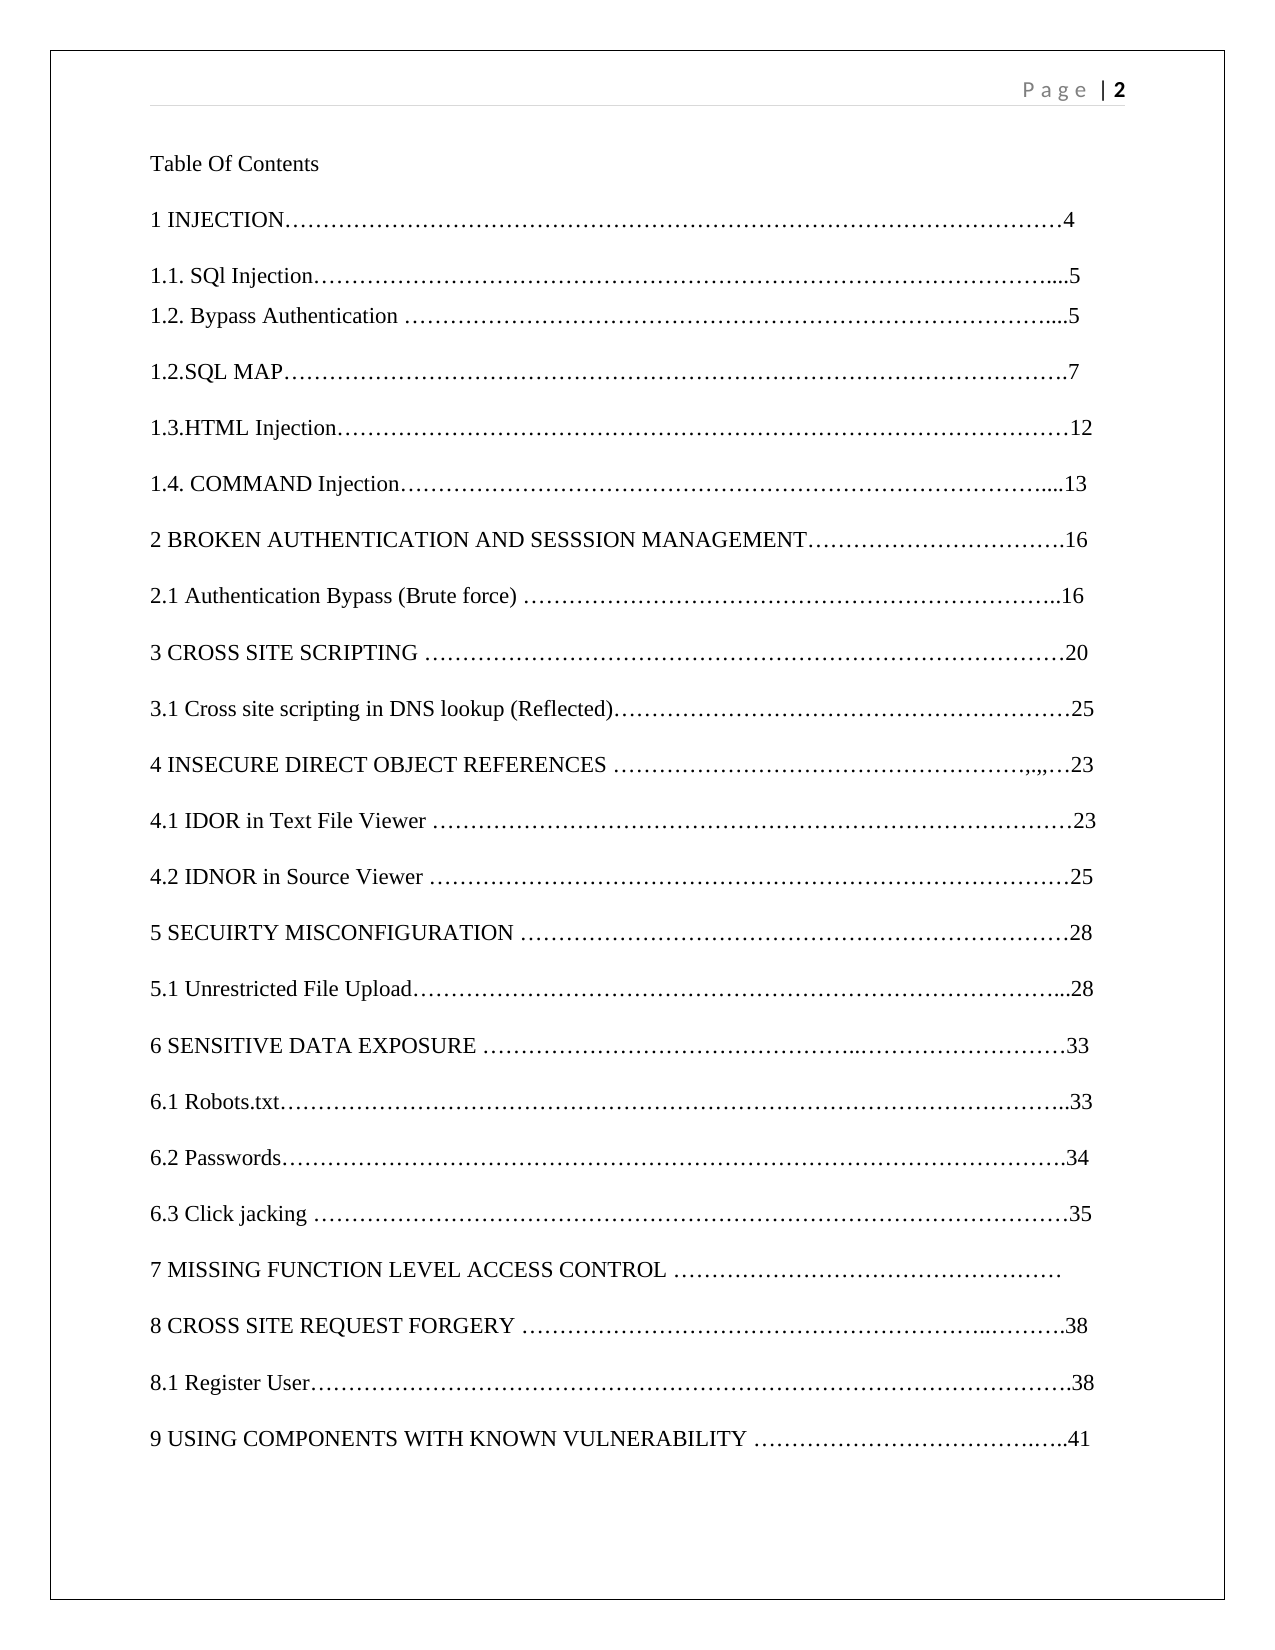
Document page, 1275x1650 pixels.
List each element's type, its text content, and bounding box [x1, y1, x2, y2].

text 8 CROSS SITE REQUEST FORGERY ……………………………………………………..……….38 [150, 1312, 1125, 1339]
text 1 INJECTION…………………………………………………………………………………………4 [150, 206, 1125, 232]
text 4.1 IDOR in Text File Viewer …………………………………………………………………………23 [150, 807, 1125, 833]
text 4 INSECURE DIRECT OBJECT REFERENCES ………………………………………………,.,,…23 [150, 751, 1125, 777]
list SQl Injection……………………………………………………………………………………....5 [150, 262, 1125, 289]
text 4.2 IDNOR in Source Viewer …………………………………………………………………………25 [150, 863, 1125, 889]
text 6 SENSITIVE DATA EXPOSURE …………………………………………..………………………33 [150, 1032, 1125, 1058]
text 6.2 Passwords………………………………………………………………………………………….34 [150, 1144, 1125, 1170]
text 1.4. COMMAND Injection…………………………………………………………………………....13 [150, 470, 1125, 497]
text 2 BROKEN AUTHENTICATION AND SESSSION MANAGEMENT…………………………….16 [150, 526, 1125, 553]
text 2.1 Authentication Bypass (Brute force) ……………………………………………………………..16 [150, 582, 1125, 609]
text 7 MISSING FUNCTION LEVEL ACCESS CONTROL …………………………………………… [150, 1256, 1125, 1283]
text 1.2.SQL MAP………………………………………………………………………………………….7 [150, 358, 1125, 384]
text 3 CROSS SITE SCRIPTING …………………………………………………………………………20 [150, 639, 1125, 665]
text 8.1 Register User……………………………………………………………………………………….38 [150, 1368, 1125, 1395]
text 9 USING COMPONENTS WITH KNOWN VULNERABILITY ……………………………….…..41 [150, 1425, 1125, 1451]
text 1.3.HTML Injection……………………………………………………………………………………12 [150, 414, 1125, 440]
text 3.1 Cross site scripting in DNS lookup (Reflected)……………………………………………………25 [150, 695, 1125, 721]
text Table Of Contents [150, 150, 1125, 176]
text 5.1 Unrestricted File Upload…………………………………………………………………………...28 [150, 976, 1125, 1002]
list Bypass Authentication …………………………………………………………………………....5 [150, 302, 1125, 328]
text 5 SECUIRTY MISCONFIGURATION ………………………………………………………………28 [150, 919, 1125, 946]
text 6.3 Click jacking ………………………………………………………………………………………35 [150, 1200, 1125, 1226]
text 6.1 Robots.txt…………………………………………………………………………………………..33 [150, 1088, 1125, 1114]
